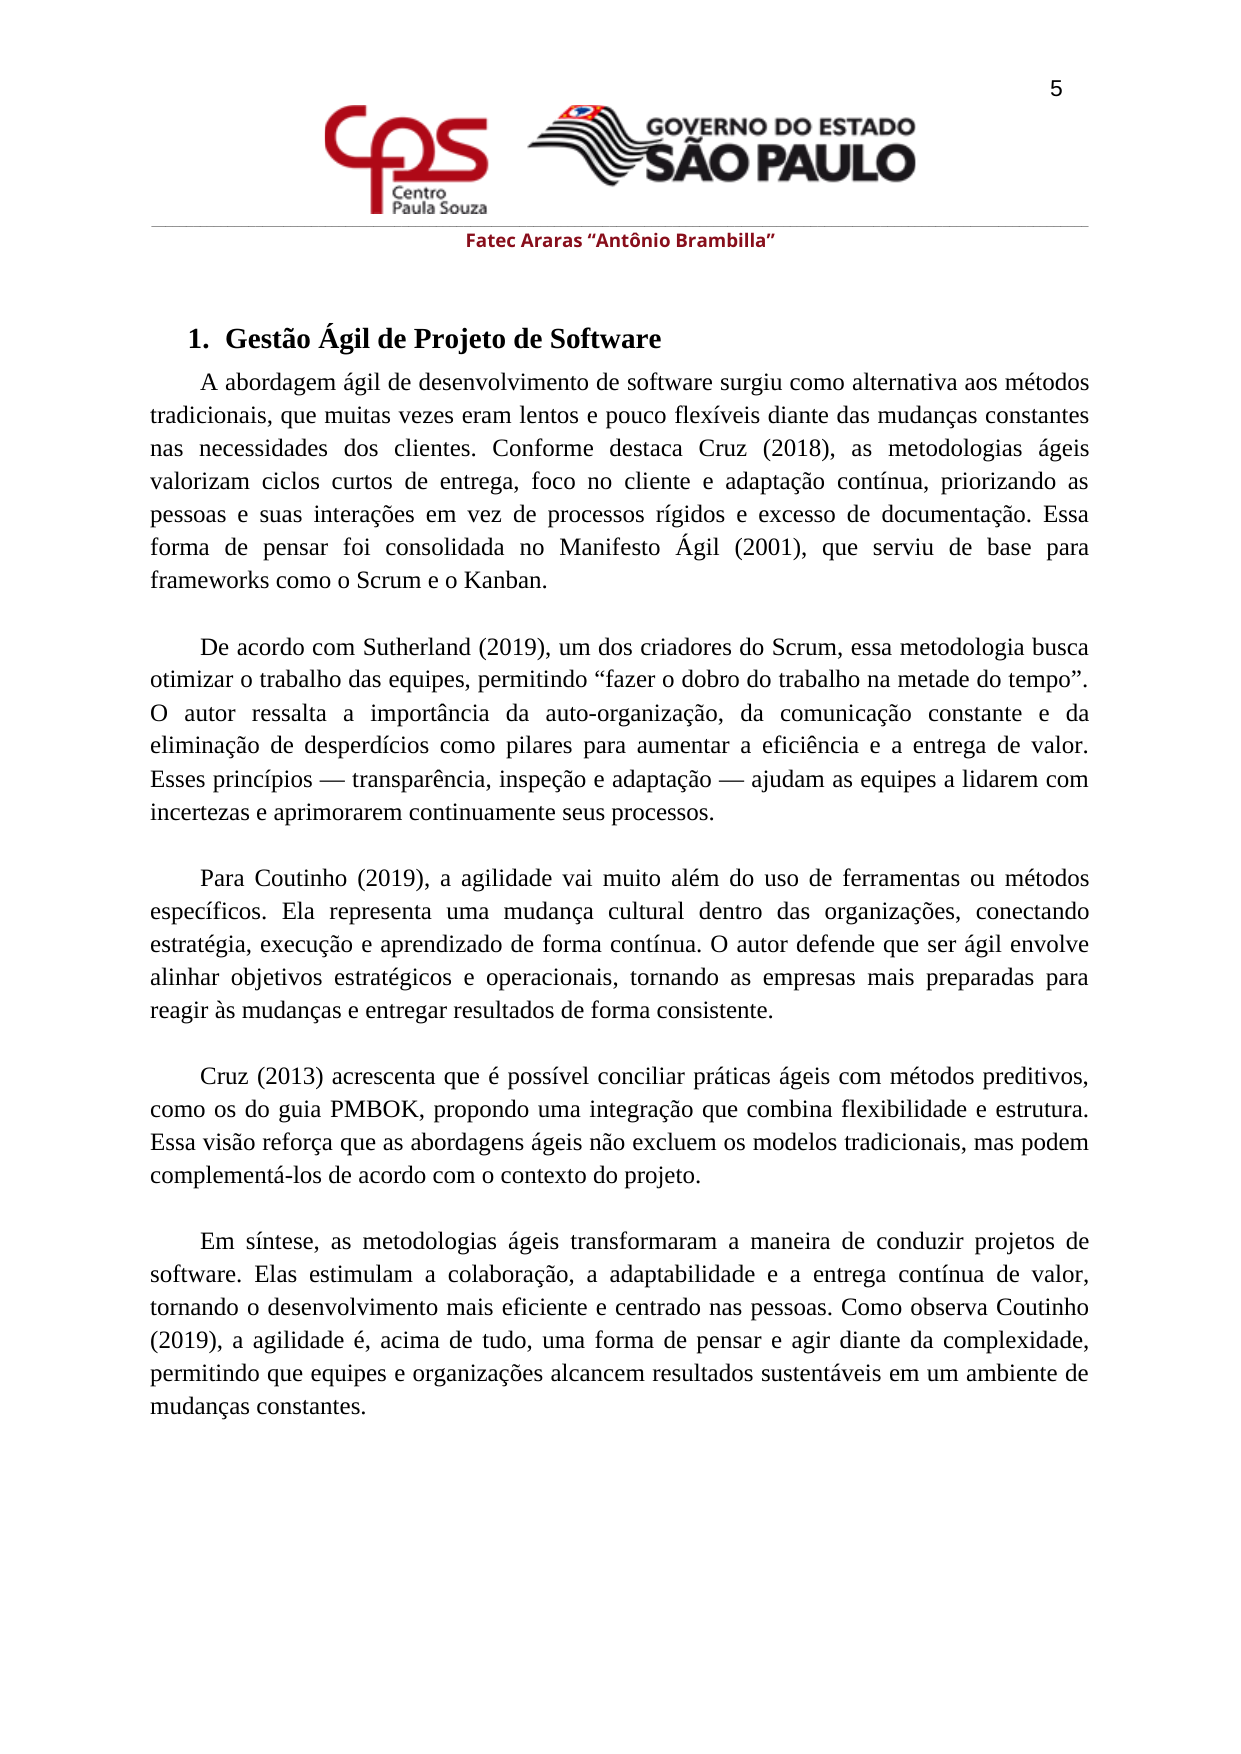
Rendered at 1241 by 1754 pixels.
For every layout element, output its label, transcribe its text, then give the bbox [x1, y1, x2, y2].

text Em síntese, as metodologias ágeis transformaram a maneira de conduzir projetos de software. Elas estimulam a colaboração, a adaptabilidade e a entrega contínua de valor, tornando o desenvolvimento mais eficiente e centrado nas pessoas. Como observa Coutinho (2019), a agilidade é, acima de tudo, uma forma de pensar e agir diante da complexidade, permitindo que equipes e organizações alcancem resultados sustentáveis em um ambiente de mudanças constantes. [150, 1226, 1090, 1420]
subtitle Gestão Ágil de Projeto de Software [187, 321, 1090, 355]
text A abordagem ágil de desenvolvimento de software surgiu como alternativa aos métodos tradicionais, que muitas vezes eram lentos e pouco flexíveis diante das mudanças constantes nas necessidades dos clientes. Conforme destaca Cruz (2018), as metodologias ágeis valorizam ciclos curtos de entrega, foco no cliente e adaptação contínua, priorizando as pessoas e suas interações em vez de processos rígidos e excesso de documentação. Essa forma de pensar foi consolidada no Manifesto Ágil (2001), que serviu de base para frameworks como o Scrum e o Kanban. [150, 367, 1090, 594]
text Cruz (2013) acrescenta que é possível conciliar práticas ágeis com métodos preditivos, como os do guia PMBOK, propondo uma integração que combina flexibilidade e estrutura. Essa visão reforça que as abordagens ágeis não excluem os modelos tradicionais, mas podem complementá-los de acordo com o contexto do projeto. [150, 1061, 1090, 1189]
picture [324, 105, 916, 214]
text Para Coutinho (2019), a agilidade vai muito além do uso de ferramentas ou métodos específicos. Ela representa uma mudança cultural dentro das organizações, conectando estratégia, execução e aprendizado de forma contínua. O autor defende que ser ágil envolve alinhar objetivos estratégicos e operacionais, tornando as empresas mais preparadas para reagir às mudanças e entregar resultados de forma consistente. [150, 863, 1090, 1023]
text De acordo com Sutherland (2019), um dos criadores do Scrum, essa metodologia busca otimizar o trabalho das equipes, permitindo “fazer o dobro do trabalho na metade do tempo”. O autor ressalta a importância da auto-organização, da comunicação constante e da eliminação de desperdícios como pilares para aumentar a eficiência e a entrega de valor. Esses princípios — transparência, inspeção e adaptação — ajudam as equipes a lidarem com incertezas e aprimorarem continuamente seus processos. [150, 632, 1090, 825]
